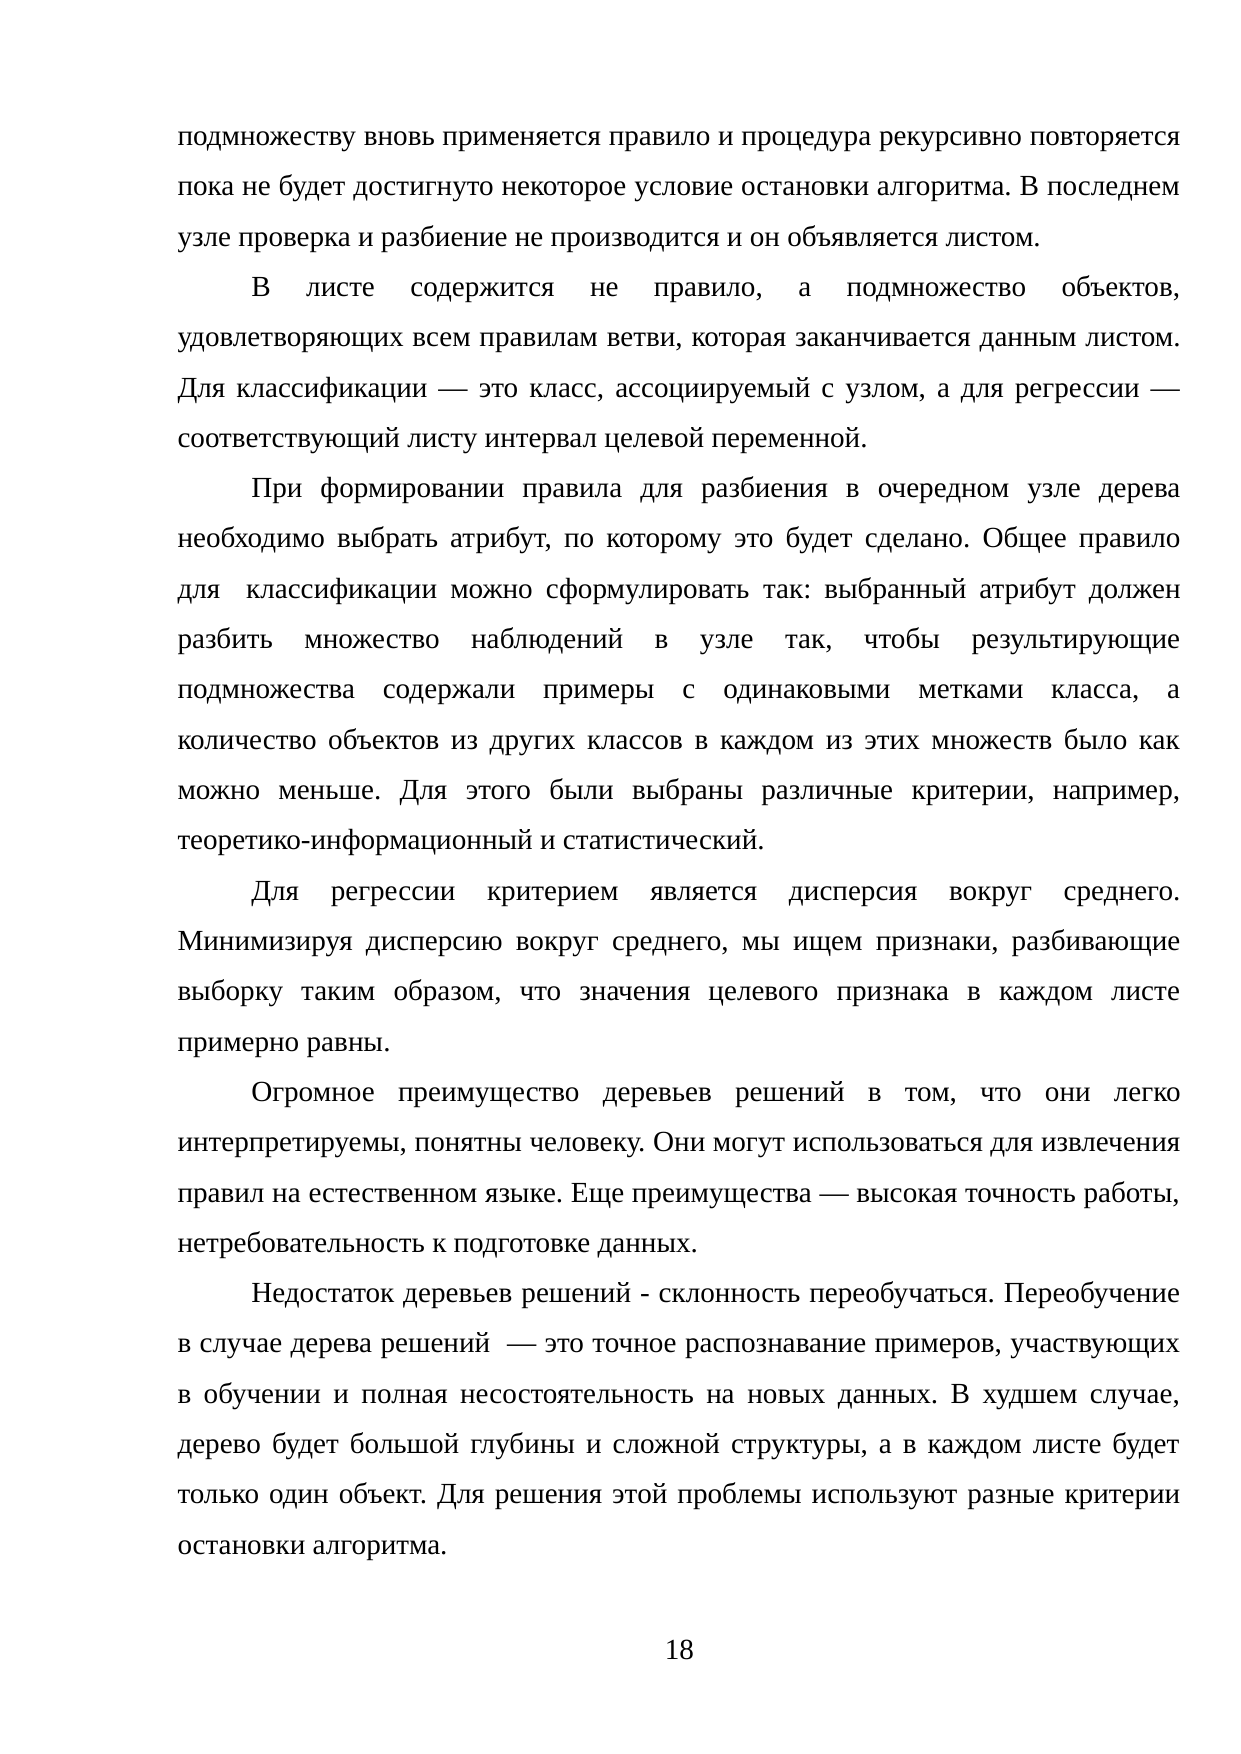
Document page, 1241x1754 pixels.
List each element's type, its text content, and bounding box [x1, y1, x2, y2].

text Недостаток деревьев решений - склонность переобучаться. Переобучение в случае дерева решений — это точное распознавание примеров, участвующих в обучении и полная несостоятельность на новых данных. В худшем случае, дерево будет большой глубины и сложной структуры, а в каждом листе будет только один объект. Для решения этой проблемы используют разные критерии остановки алгоритма. [177, 1275, 1181, 1560]
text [177, 118, 1181, 252]
text Огромное преимущество деревьев решений в том, что они легко интерпретируемы, понятны человеку. Они могут использоваться для извлечения правил на естественном языке. Еще преимущества — высокая точность работы, нетребовательность к подготовке данных. [177, 1074, 1181, 1258]
text Для регрессии критерием является дисперсия вокруг среднего. Минимизируя дисперсию вокруг среднего, мы ищем признаки, разбивающие выборку таким образом, что значения целевого признака в каждом листе примерно равны. [177, 873, 1181, 1057]
text В листе содержится не правило, а подмножество объектов, удовлетворяющих всем правилам ветви, которая заканчивается данным листом. Для классификации — это класс, ассоциируемый с узлом, а для регрессии — соответствующий листу интервал целевой переменной. [177, 269, 1181, 453]
text При формировании правила для разбиения в очередном узле дерева необходимо выбрать атрибут, по которому это будет сделано. Общее правило для классификации можно сформулировать так: выбранный атрибут должен разбить множество наблюдений в узле так, чтобы результирующие подмножества содержали примеры с одинаковыми метками класса, а количество объектов из других классов в каждом из этих множеств было как можно меньше. Для этого были выбраны различные критерии, например, теоретико-информационный и статистический. [177, 470, 1181, 856]
